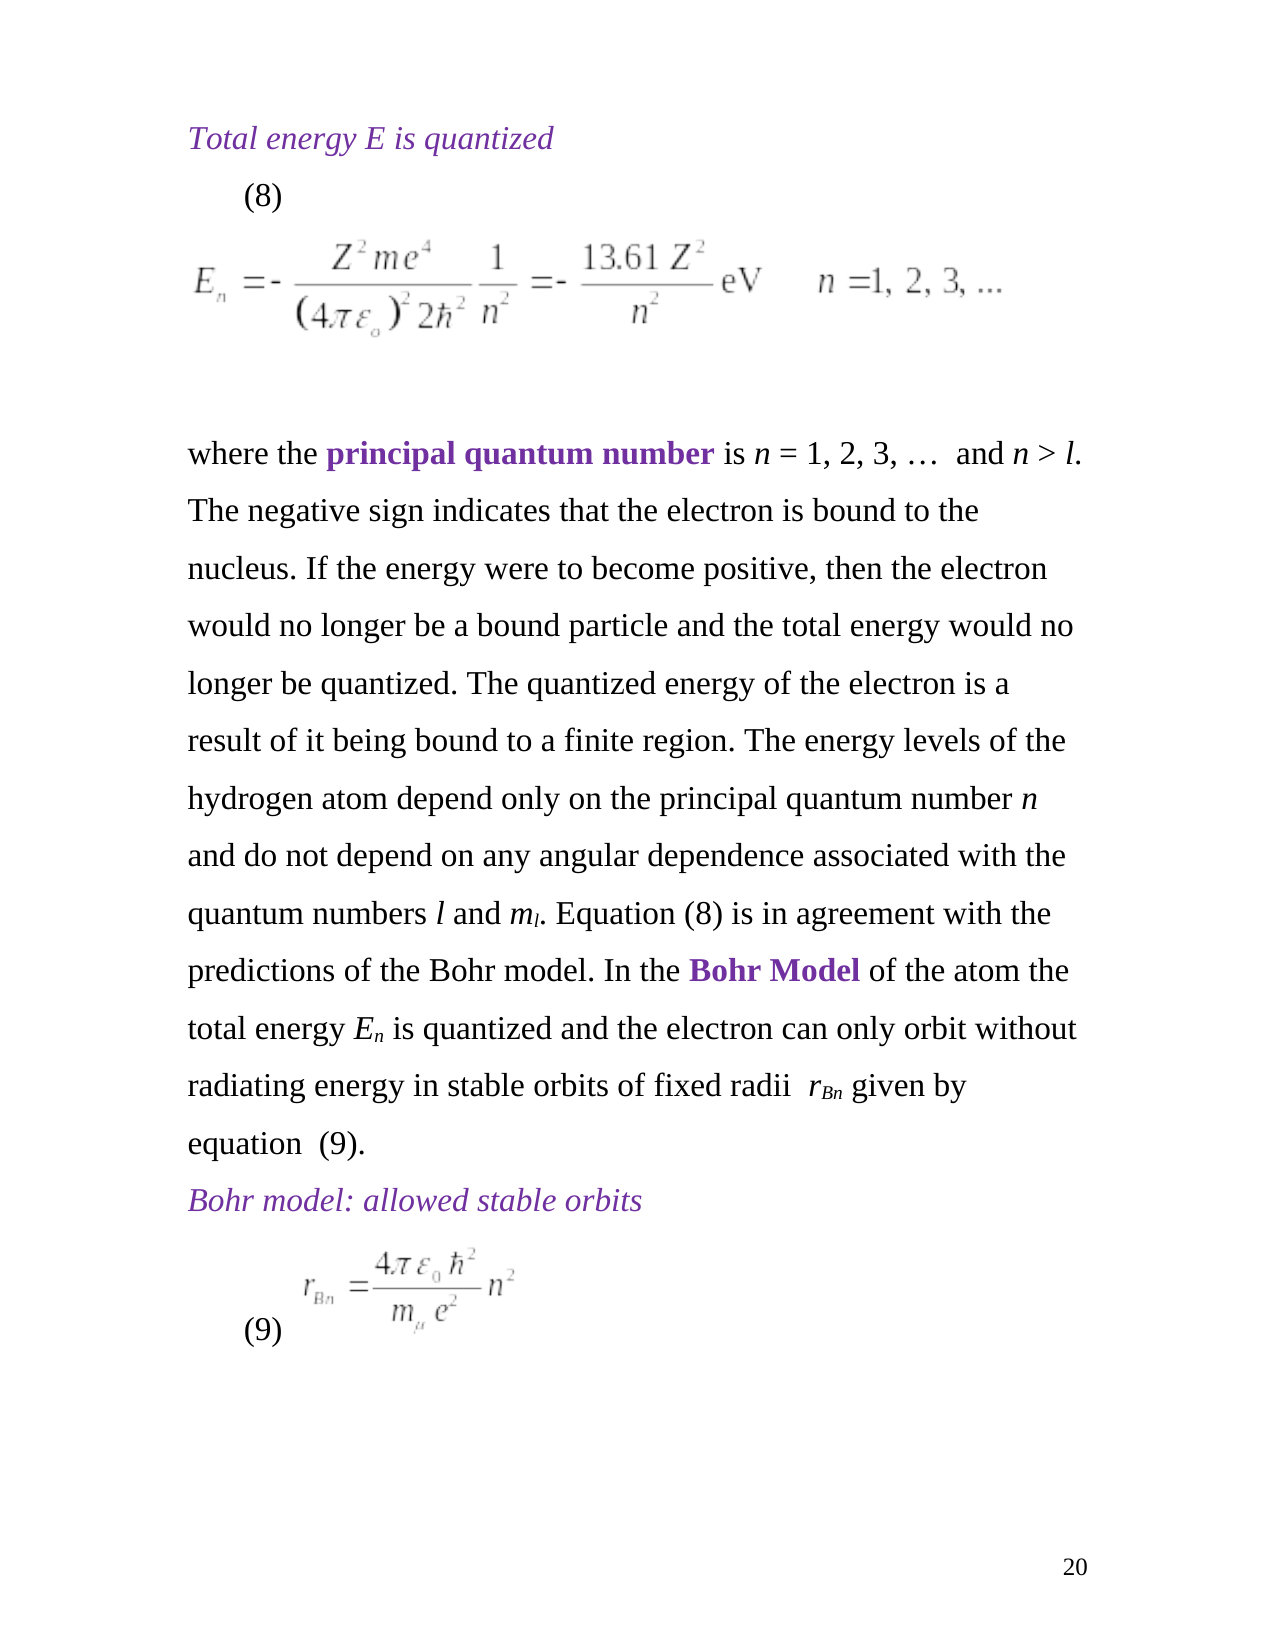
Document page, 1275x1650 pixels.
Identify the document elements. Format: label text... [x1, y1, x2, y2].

text Total energy E is quantized [187, 118, 1088, 156]
text where the principal quantum number is n = 1, 2, 3, … and n > l. The negative sign indicates that the electron is bound to the nucleus. If the energy were to become positive, then the electron would no longer be a bound particle and the total energy would no longer be quantized. The quantized energy of the electron is a result of it being bound to a finite region. The energy levels of the hydrogen atom depend only on the principal quantum number n and do not depend on any angular dependence associated with the quantum numbers l and ml. Equation (8) is in agreement with the predictions of the Bohr model. In the Bohr Model of the atom the total energy En is quantized and the electron can only orbit without radiating energy in stable orbits of fixed radii rBn given by equation (9). [187, 433, 1088, 1161]
text (9) [187, 1238, 1088, 1347]
text Bohr model: allowed stable orbits [187, 1180, 1088, 1219]
text (8) [187, 176, 1088, 356]
